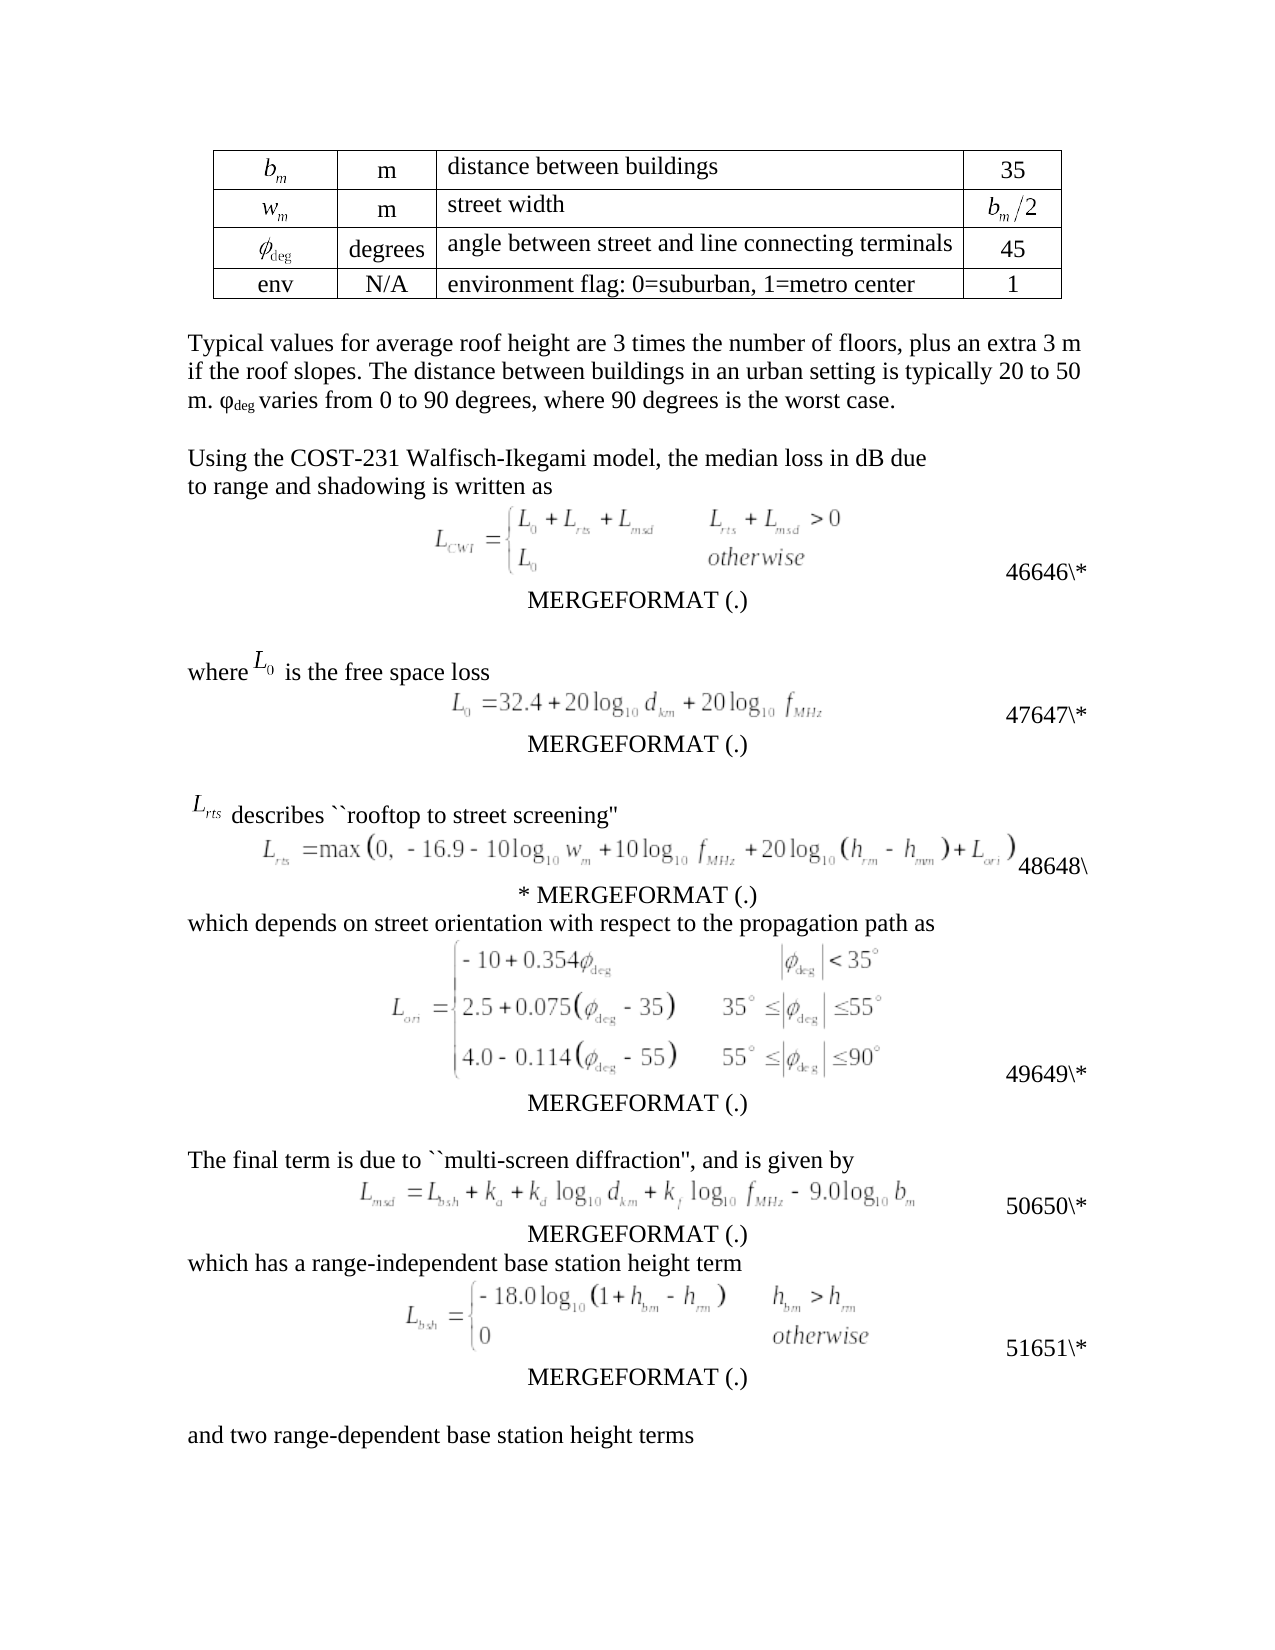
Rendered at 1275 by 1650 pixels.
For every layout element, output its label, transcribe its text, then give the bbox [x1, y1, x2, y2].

table_cell degrees [338, 228, 436, 268]
table_cell street width [437, 190, 963, 227]
table_cell env [214, 269, 337, 298]
text and two range-dependent base station height terms [187, 1420, 1087, 1448]
table_cell [964, 190, 1061, 227]
text Using the COST-231 Walfisch-Ikegami model, the median loss in dB due [187, 443, 1087, 471]
text to range and shadowing is written as [187, 471, 1087, 500]
table_cell [214, 151, 337, 188]
table_cell angle between street and line connecting terminals [437, 228, 963, 268]
text The final term is due to ``multi-screen diffraction'', and is given by [187, 1146, 1087, 1174]
text describes ``rooftop to street screening'' [187, 786, 1087, 829]
table_cell [214, 228, 337, 268]
table_cell environment flag: 0=suburban, 1=metro center [437, 269, 963, 298]
table_cell distance between buildings [437, 151, 963, 188]
table_cell m [338, 190, 436, 227]
text which has a range-independent base station height term [187, 1248, 1087, 1277]
text which depends on street orientation with respect to the propagation path as [187, 908, 1087, 937]
table_cell 35 [964, 151, 1061, 188]
text Typical values for average roof height are 3 times the number of floors, plus an extra 3 m if the roof slopes. The distance between buildings in an urban setting is typically 20 to 50 m. φdeg varies from 0 to 90 degrees, where 90 degrees is the worst case. [187, 328, 1087, 414]
table_cell 1 [964, 269, 1061, 298]
text where is the free space loss [187, 643, 1087, 686]
table_cell N/A [338, 269, 436, 298]
table_cell m [338, 151, 436, 188]
table_cell [214, 190, 337, 227]
table_cell 45 [964, 228, 1061, 268]
